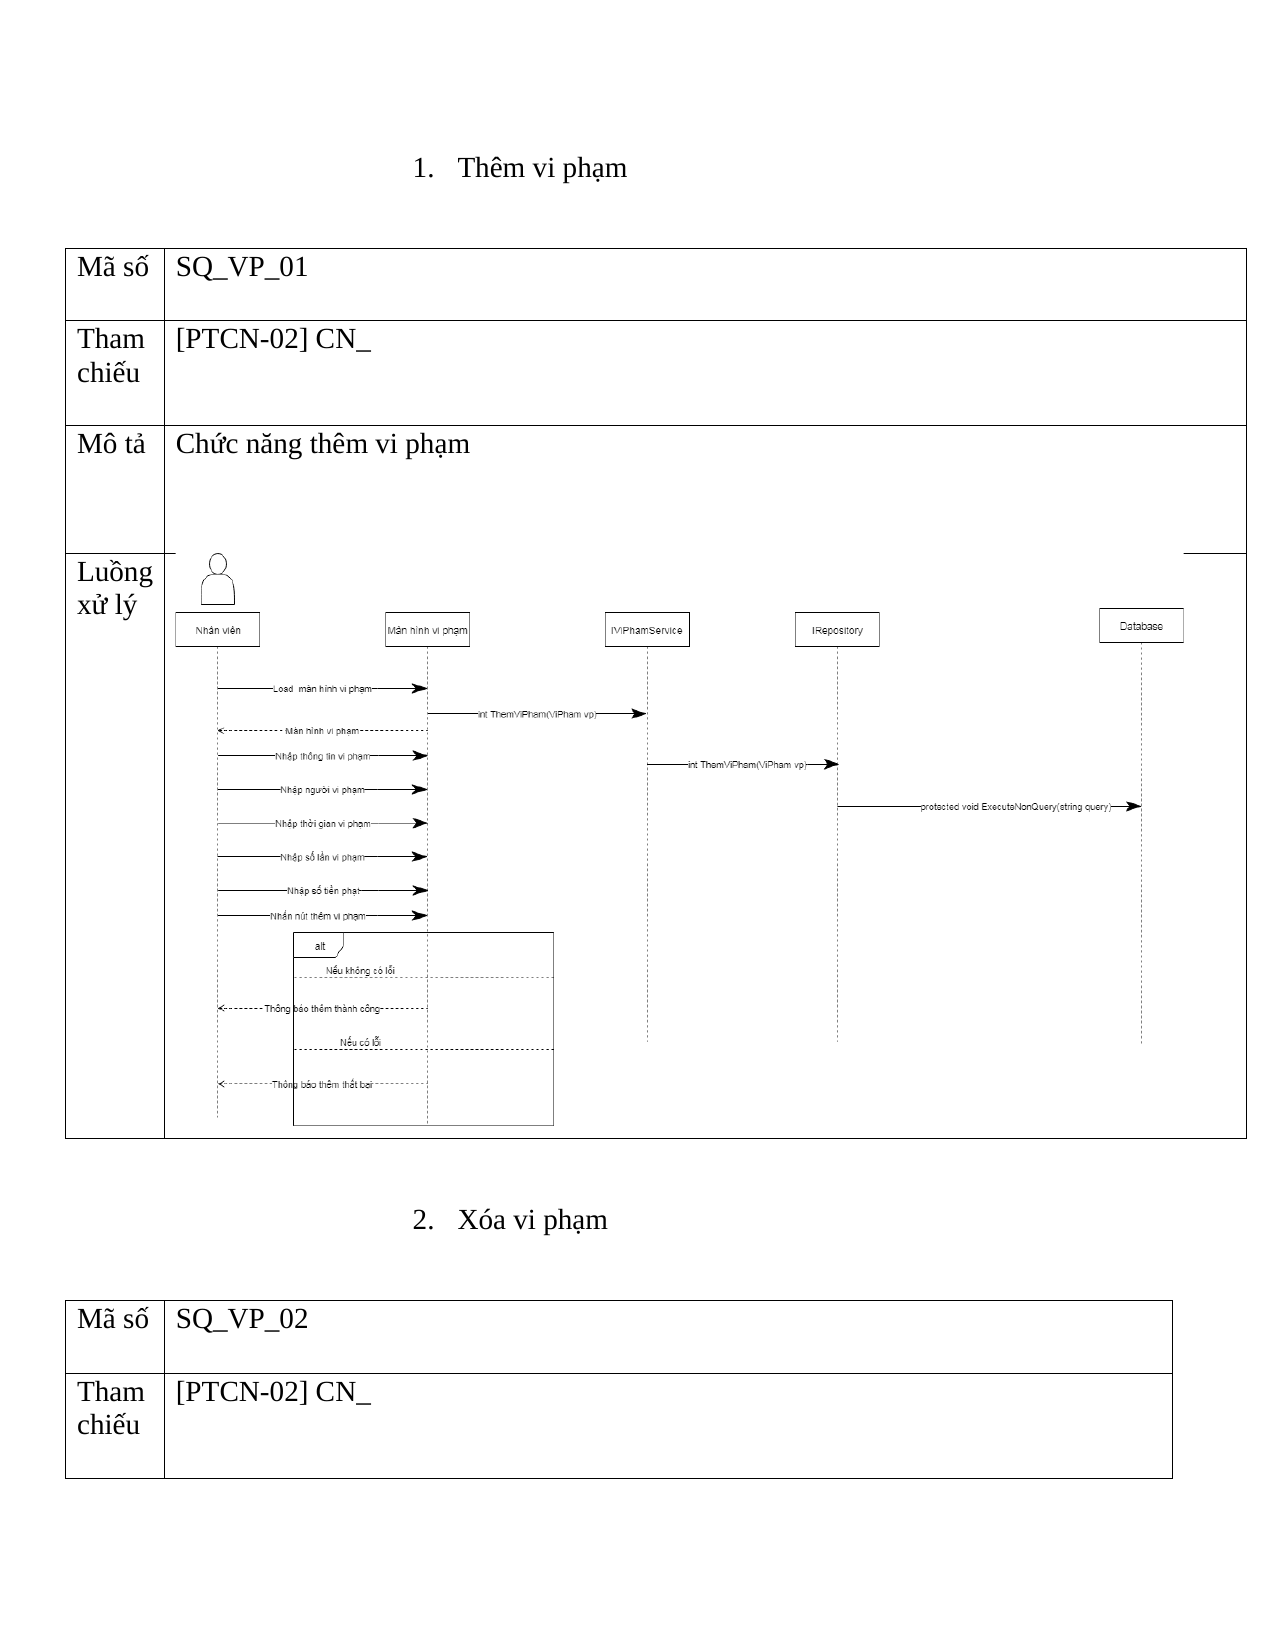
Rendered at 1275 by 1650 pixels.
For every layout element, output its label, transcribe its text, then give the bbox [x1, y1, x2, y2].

table_cell Tham chiếu [66, 1374, 164, 1478]
table_cell Chức năng thêm vi phạm [165, 426, 1246, 553]
table_cell Mô tả [66, 426, 164, 553]
table_cell Luồng xử lý [66, 554, 164, 1138]
table_cell Tham chiếu [66, 321, 164, 425]
table_header SQ_VP_01 [165, 249, 1246, 320]
picture [175, 553, 1184, 1126]
table_header Mã số [66, 249, 164, 320]
title Xóa vi phạm [412, 1202, 1125, 1274]
table_header Mã số [66, 1301, 164, 1373]
table_cell [165, 554, 1246, 1138]
title Thêm vi phạm [412, 150, 1125, 222]
table_header SQ_VP_02 [165, 1301, 1172, 1373]
table_cell [PTCN-02] CN_ [165, 321, 1246, 425]
table_cell [PTCN-02] CN_ [165, 1374, 1172, 1478]
